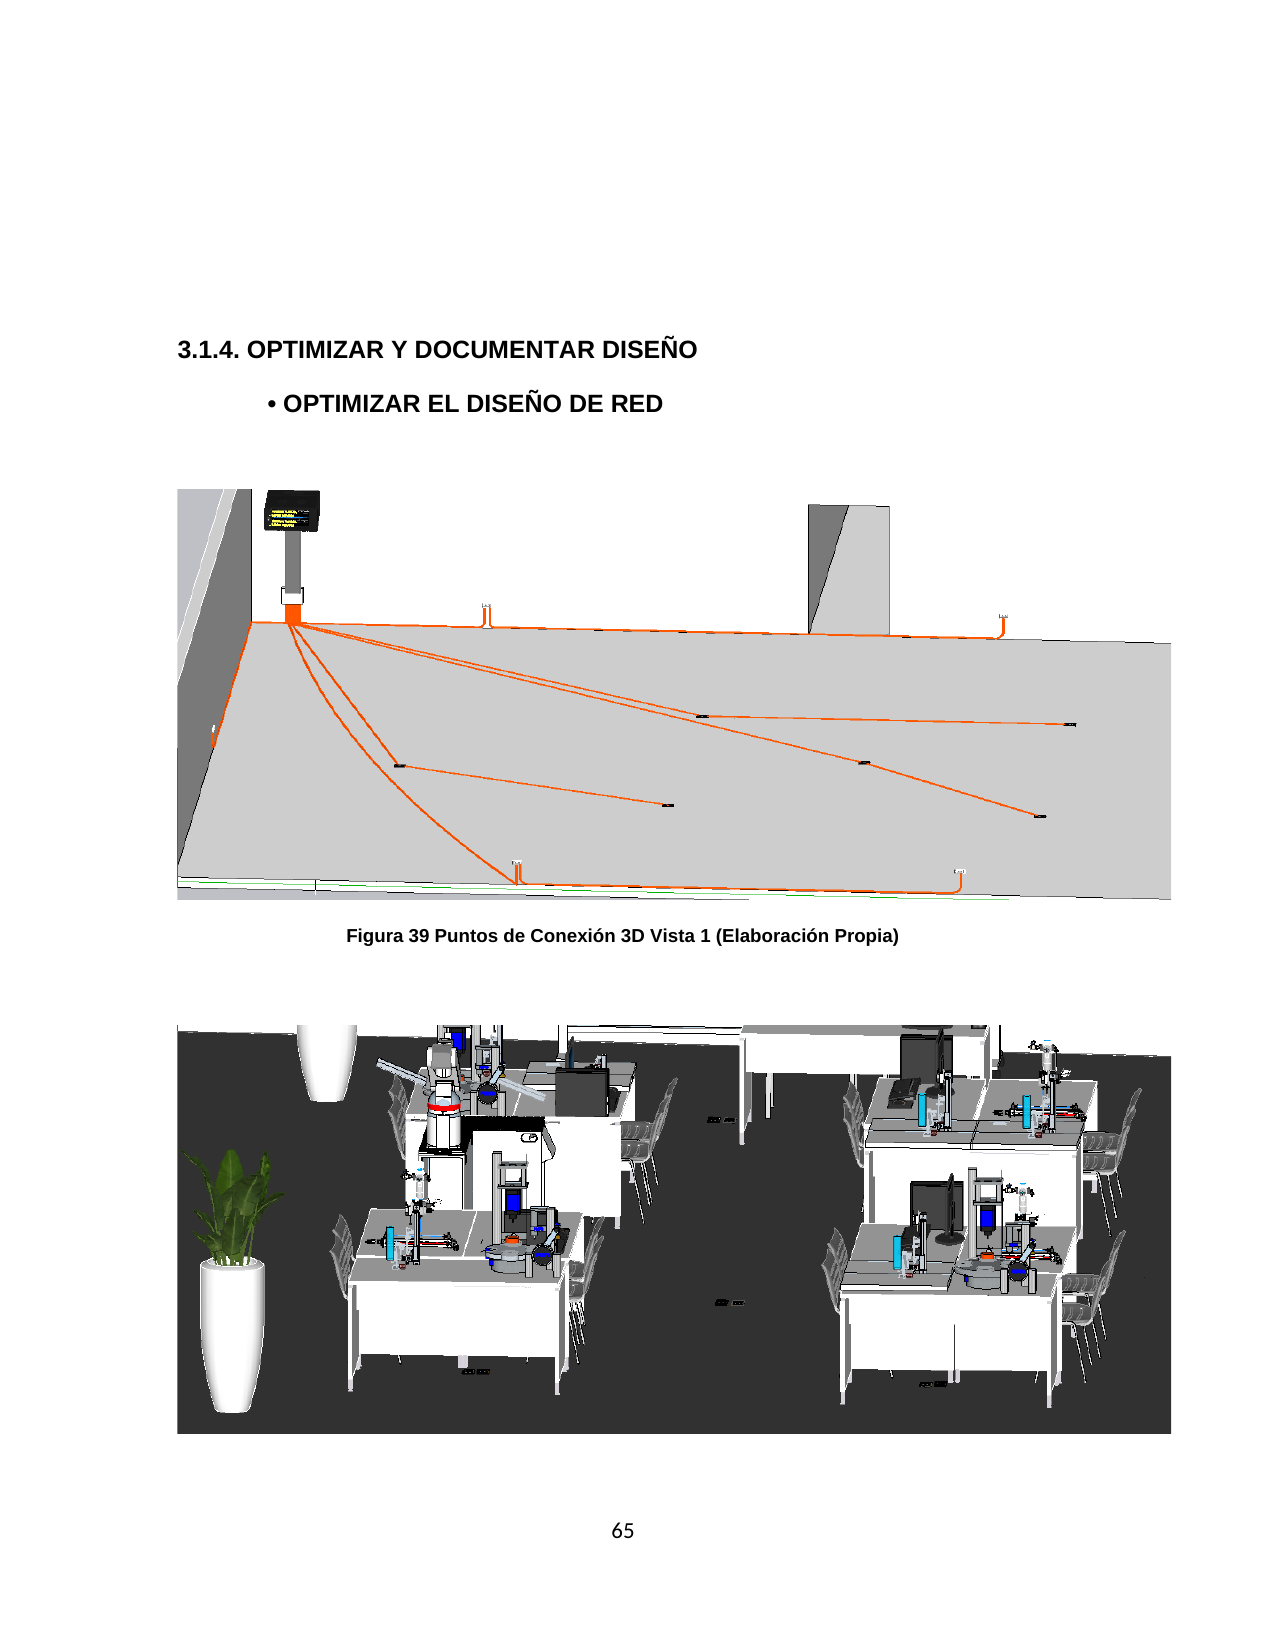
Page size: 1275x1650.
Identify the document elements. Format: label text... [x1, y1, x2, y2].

text • OPTIMIZAR EL DISEÑO DE RED [177, 389, 1068, 418]
text 3.1.4. OPTIMIZAR Y DOCUMENTAR DISEÑO [177, 335, 1068, 364]
picture [177, 489, 1172, 900]
picture [177, 1025, 1172, 1434]
text Figura 39 Puntos de Conexión 3D Vista 1 (Elaboración Propia) [177, 924, 1068, 946]
